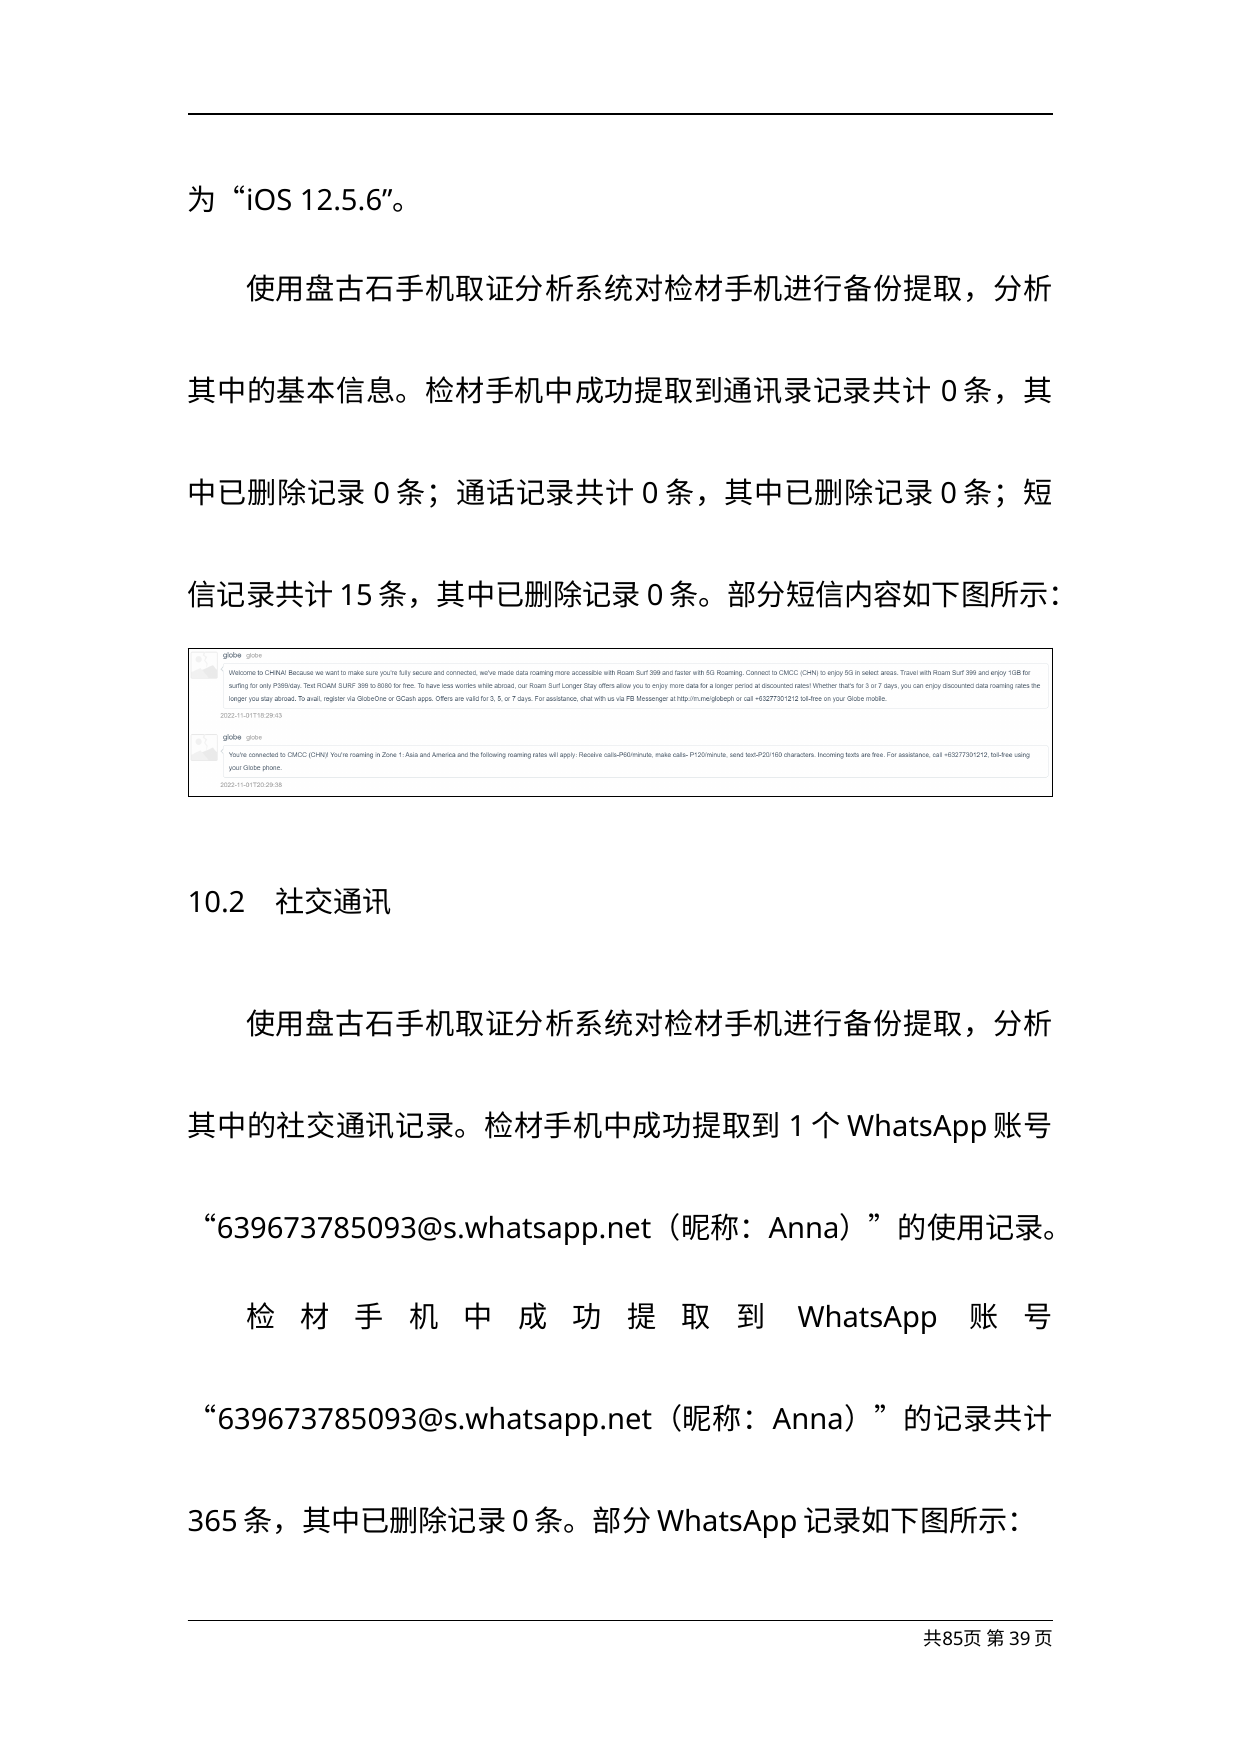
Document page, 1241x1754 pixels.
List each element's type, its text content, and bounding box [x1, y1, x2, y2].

text 使用盘古石手机取证分析系统对检材手机进行备份提取，分析其中的基本信息。检材手机中成功提取到通讯录记录共计0条，其中已删除记录0条；通话记录共计0条，其中已删除记录0条；短信记录共计15条，其中已删除记录0条。部分短信内容如下图所示： [187, 253, 1053, 626]
picture [189, 649, 1052, 796]
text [187, 164, 1053, 232]
text 检材手机中成功提取到WhatsApp账号“639673785093@s.whatsapp.net（昵称：Anna）”的记录共计365条，其中已删除记录0条。部分WhatsApp记录如下图所示： [187, 1281, 1053, 1553]
text 使用盘古石手机取证分析系统对检材手机进行备份提取，分析其中的社交通讯记录。检材手机中成功提取到1个WhatsApp账号“639673785093@s.whatsapp.net（昵称：Anna）”的使用记录。 [187, 988, 1053, 1260]
text 社交通讯 [187, 866, 1053, 934]
